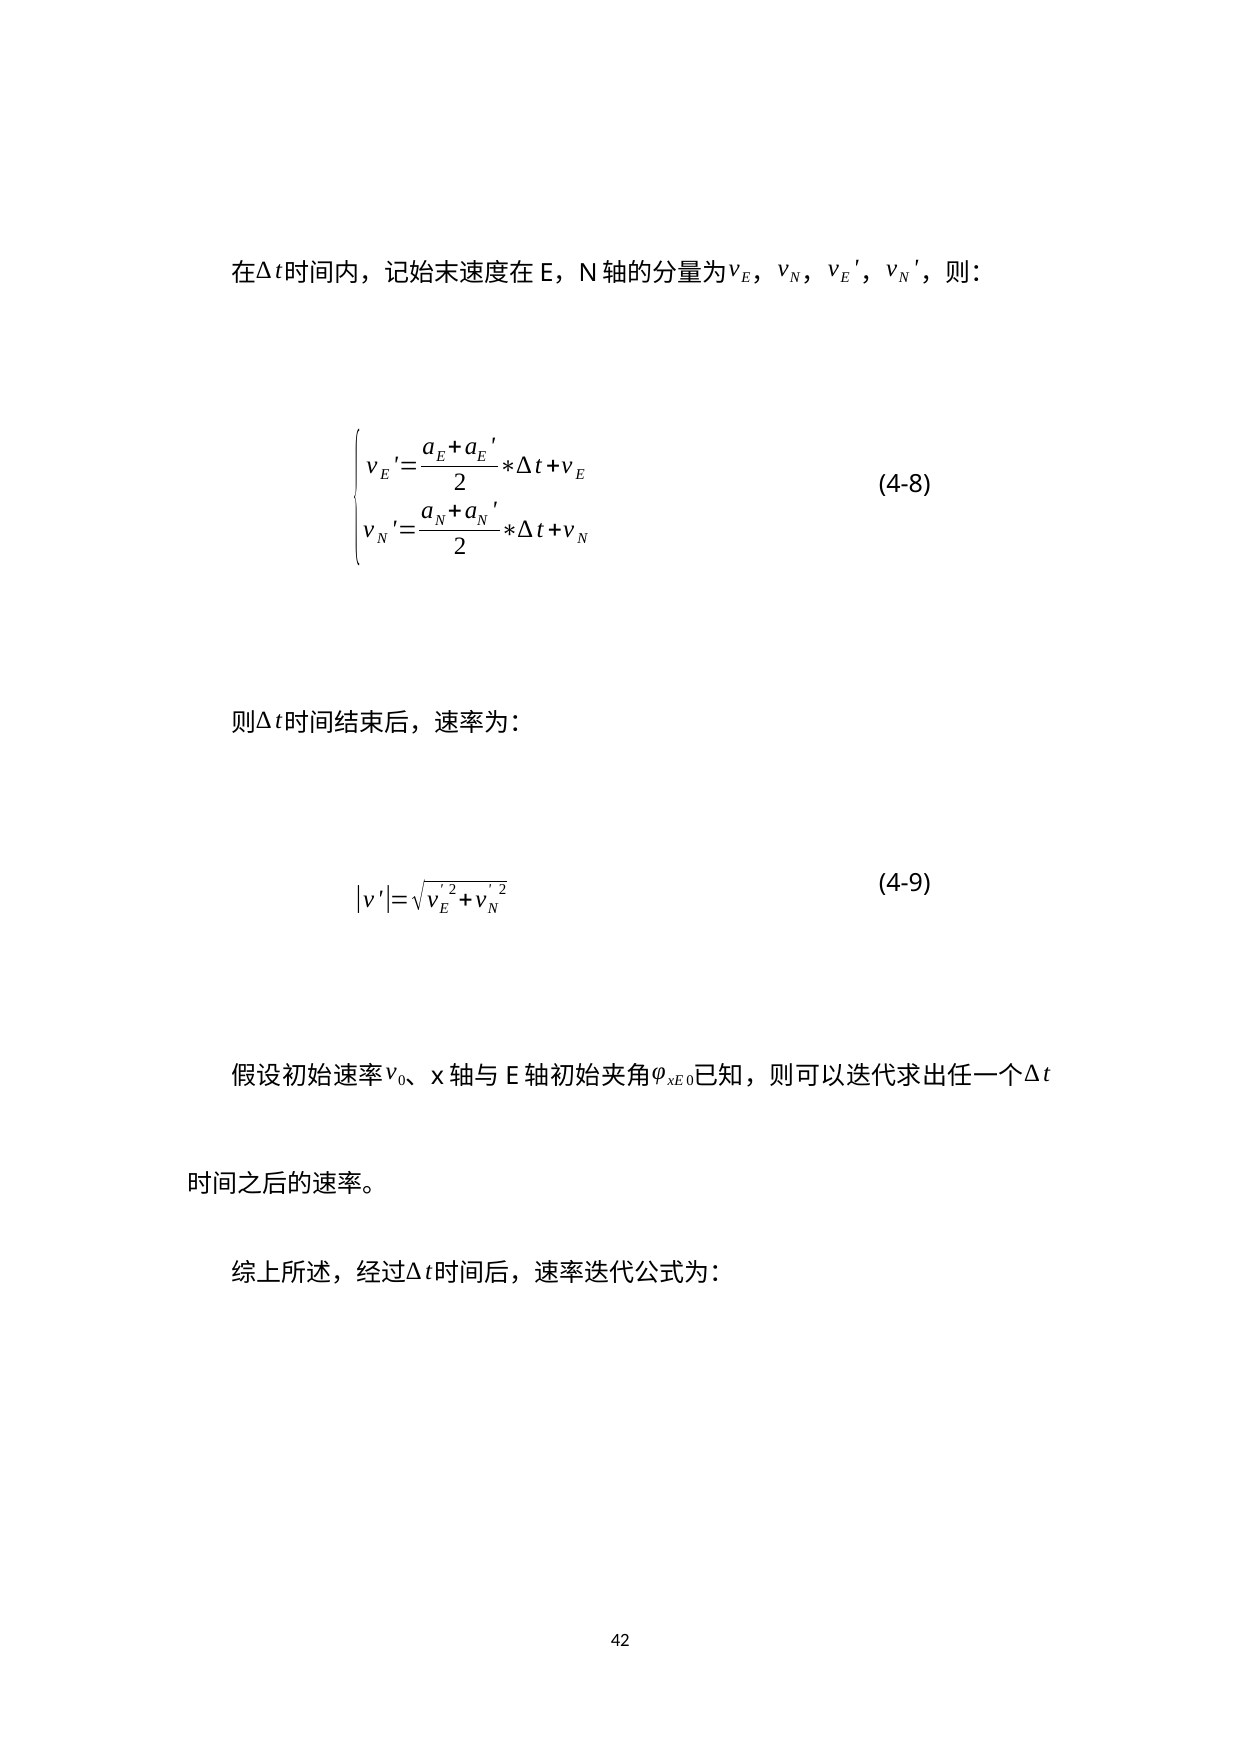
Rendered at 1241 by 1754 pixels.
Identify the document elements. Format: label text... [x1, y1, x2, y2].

text (4-8) [187, 415, 1053, 577]
text 则时间结束后，速率为： [187, 688, 1053, 753]
text (4-9) [187, 865, 1053, 930]
text 在时间内，记始末速度在E，N轴的分量为，，，，则： [187, 238, 1053, 303]
text 综上所述，经过时间后，速率迭代公式为： [187, 1238, 1053, 1303]
text 假设初始速率、x轴与E轴初始夹角已知，则可以迭代求出任一个时间之后的速率。 [187, 1041, 1053, 1214]
